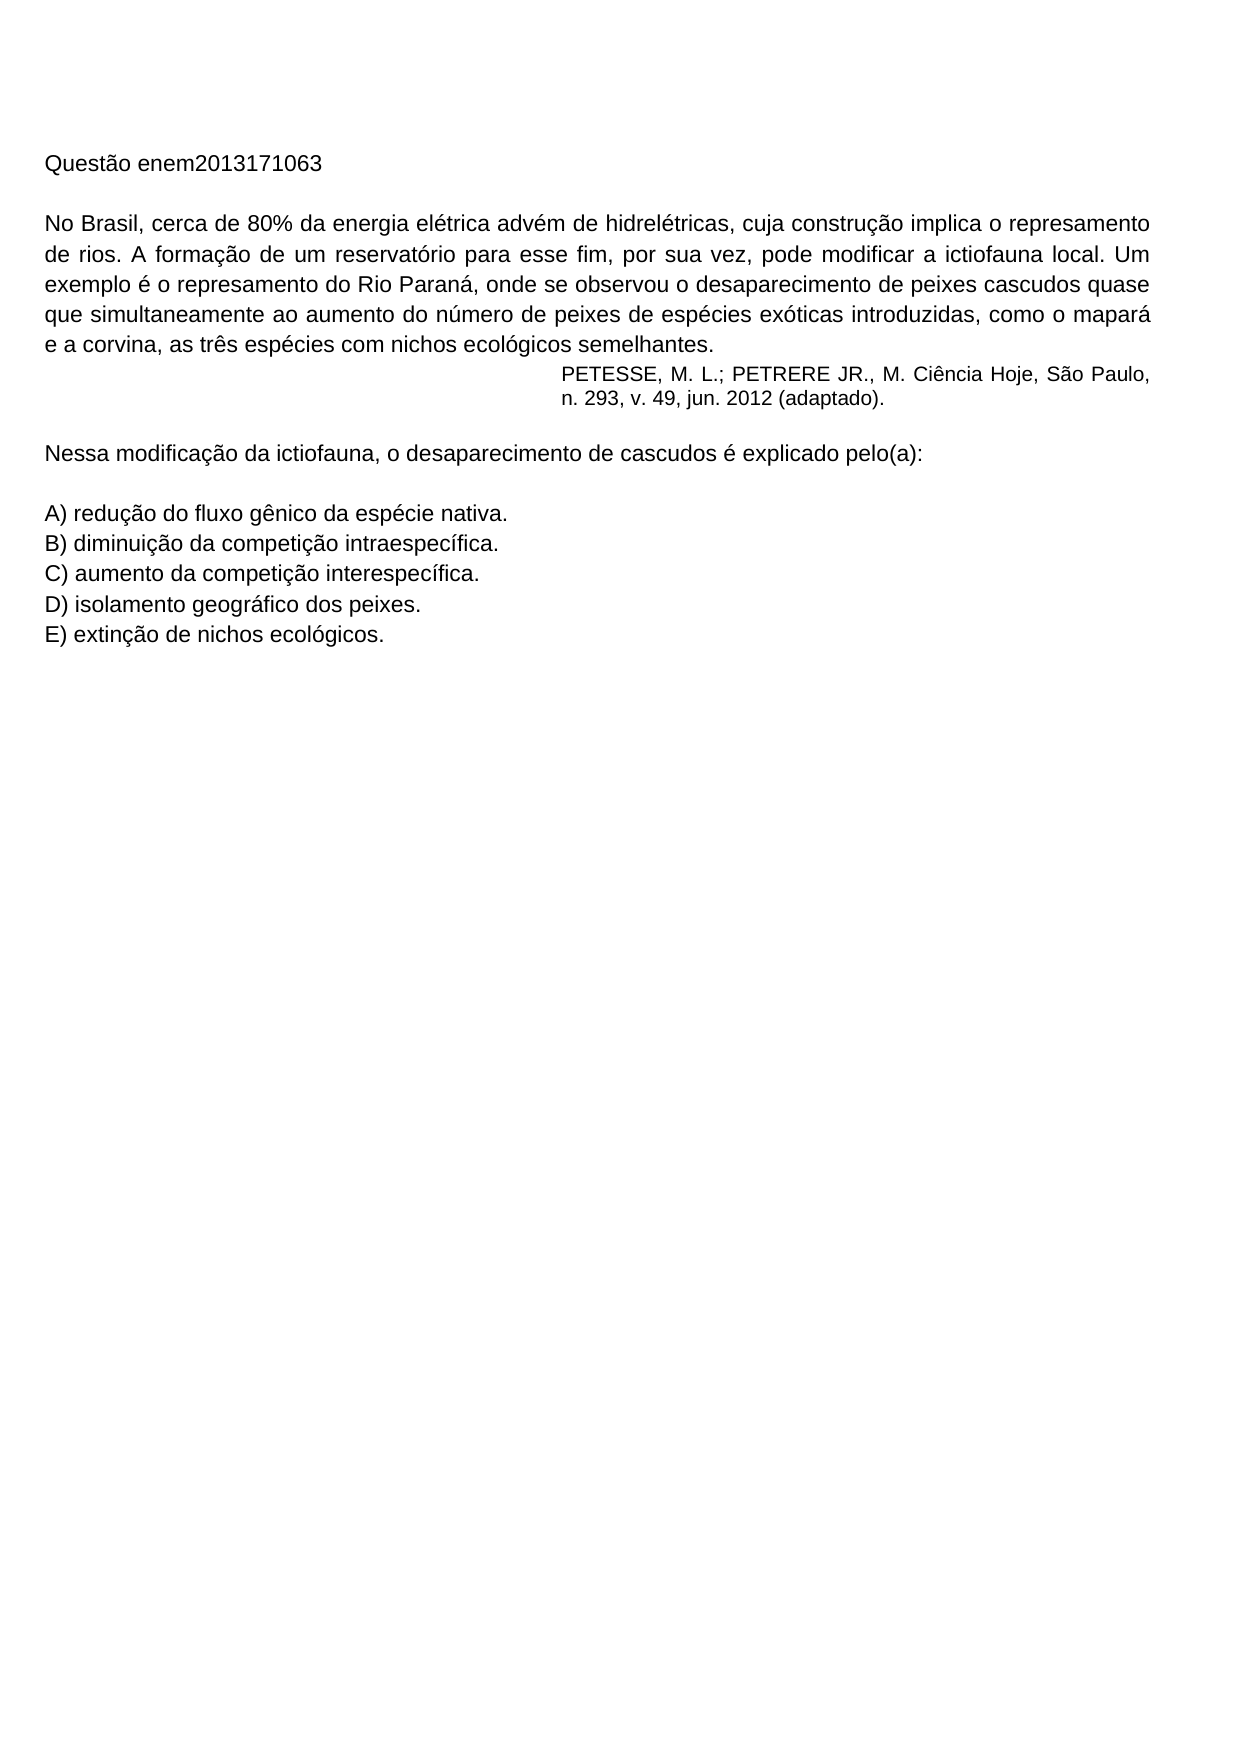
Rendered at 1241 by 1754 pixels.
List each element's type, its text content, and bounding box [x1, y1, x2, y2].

text Nessa modificação da ictiofauna, o desaparecimento de cascudos é explicado pelo(a): [44, 439, 1151, 466]
text E) extinção de nichos ecológicos. [44, 621, 1151, 647]
text C) aumento da competição interespecífica. [44, 560, 1151, 587]
text D) isolamento geográfico dos peixes. [44, 591, 1151, 617]
text Questão enem2013171063 [44, 150, 1151, 176]
text B) diminuição da competição intraespecífica. [44, 530, 1151, 557]
text No Brasil, cerca de 80% da energia elétrica advém de hidrelétricas, cuja construção implica o represamento de rios. A formação de um reservatório para esse fim, por sua vez, pode modificar a ictiofauna local. Um exemplo é o represamento do Rio Paraná, onde se observou o desaparecimento de peixes cascudos quase que simultaneamente ao aumento do número de peixes de espécies exóticas introduzidas, como o mapará e a corvina, as três espécies com nichos ecológicos semelhantes. [44, 210, 1151, 358]
text PETESSE, M. L.; PETRERE JR., M. Ciência Hoje, São Paulo, n. 293, v. 49, jun. 2012 (adaptado). [561, 361, 1151, 409]
text A) redução do fluxo gênico da espécie nativa. [44, 500, 1151, 526]
